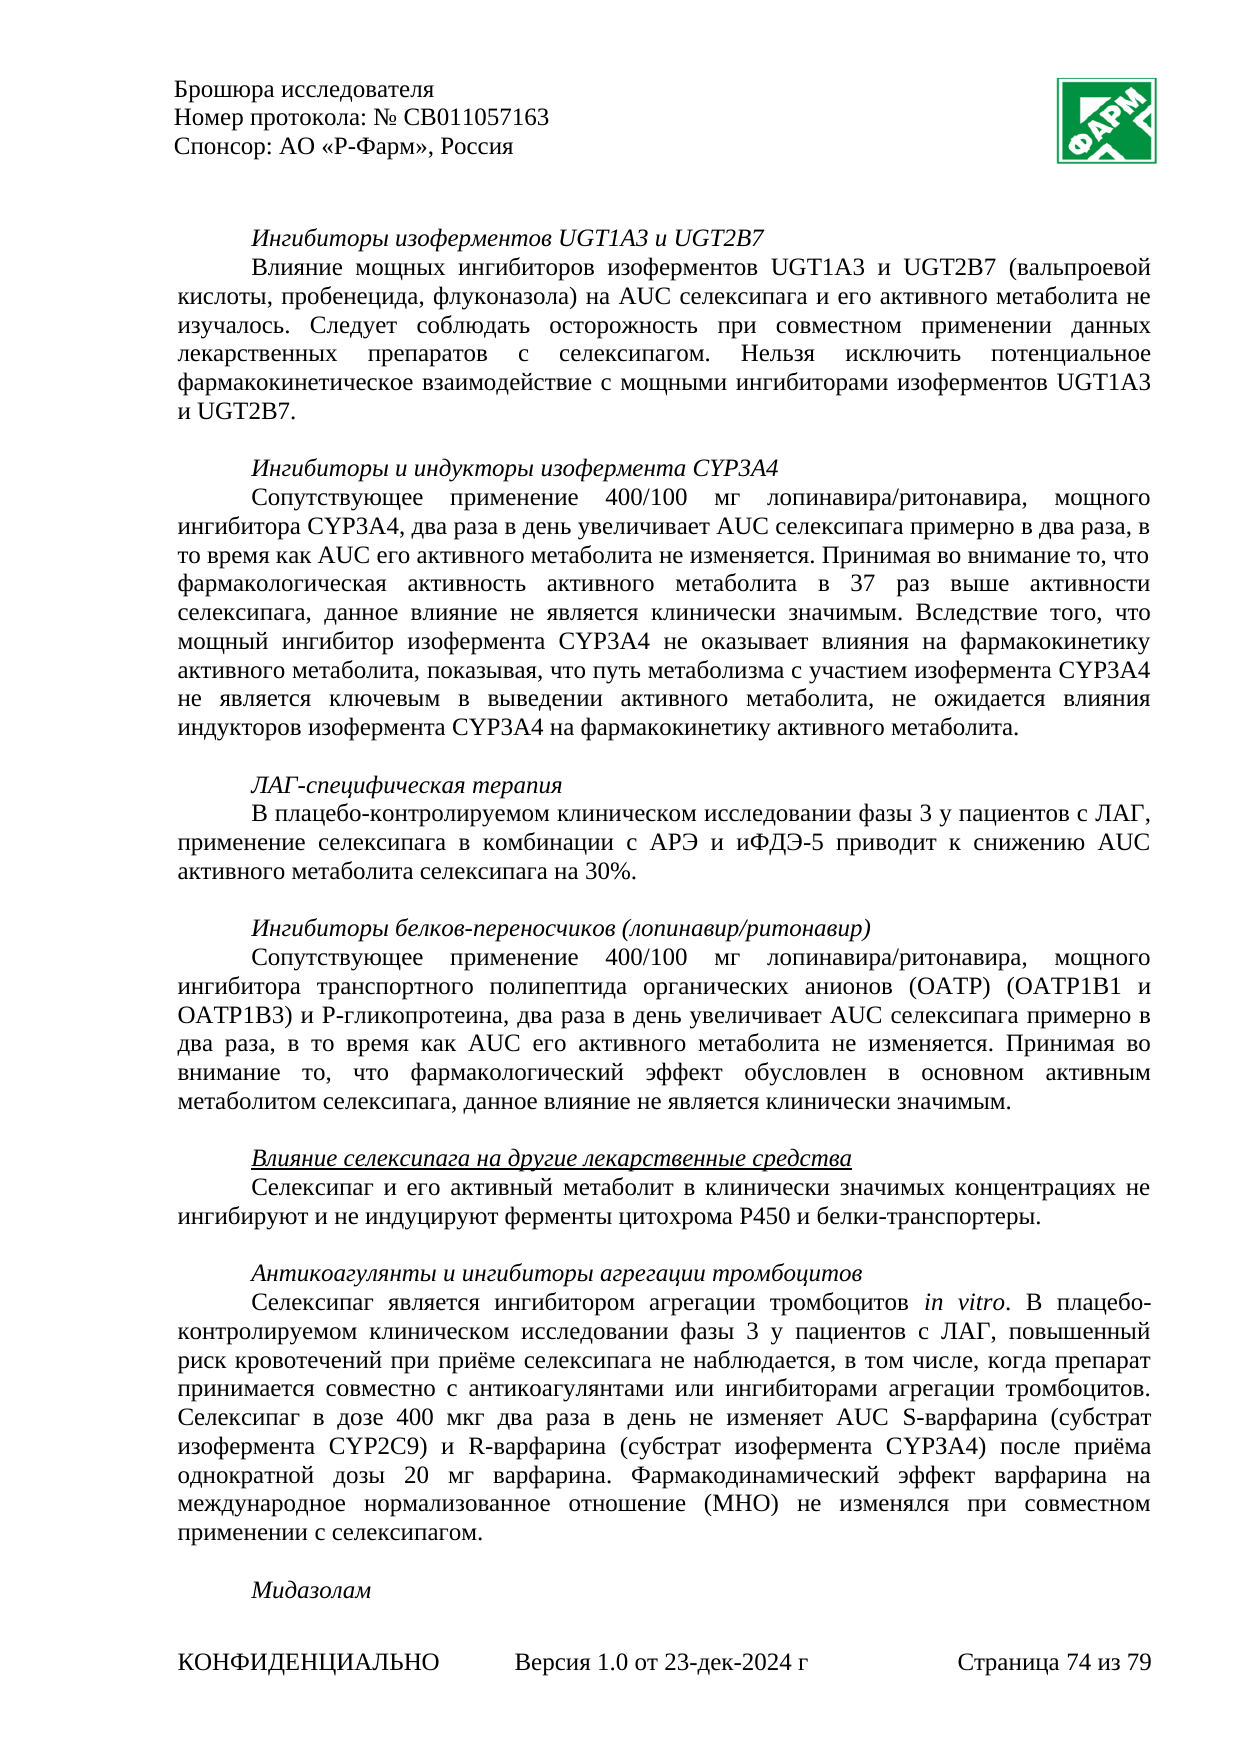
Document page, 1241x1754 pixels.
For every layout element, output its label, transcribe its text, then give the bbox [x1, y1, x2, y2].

text Сопутствующее применение 400/100 мг лопинавира/ритонавира, мощного ингибитора транспортного полипептида органических анионов (OATP) (OATP1B1 и ОATP1B3) и P-гликопротеина, два раза в день увеличивает АUC селексипага примерно в два раза, в то время как AUC его активного метаболита не изменяется. Принимая во внимание то, что фармакологический эффект обусловлен в основном активным метаболитом селексипага, данное влияние не является клинически значимым. [177, 942, 1152, 1115]
text Мидазолам [177, 1575, 1152, 1603]
text Антикоагулянты и ингибиторы агрегации тромбоцитов [177, 1258, 1152, 1287]
text Селексипаг является ингибитором агрегации тромбоцитов in vitro. В плацебо-контролируемом клиническом исследовании фазы 3 у пациентов с ЛАГ, повышенный риск кровотечений при приёме селексипага не наблюдается, в том числе, когда препарат принимается совместно с антикоагулянтами или ингибиторами агрегации тромбоцитов. Селексипаг в дозе 400 мкг два раза в день не изменяет АUC S-варфарина (субстрат изофермента СYР2С9) и R-варфарина (субстрат изофермента СYРЗА4) после приёма однократной дозы 20 мг варфарина. Фармакодинамический эффект варфарина на международное нормализованное отношение (МНО) не изменялся при совместном применении с селексипагом. [177, 1287, 1152, 1546]
picture [1052, 73, 1159, 166]
text Ингибиторы белков-переносчиков (лопинавир/ритонавир) [177, 913, 1152, 942]
text ЛАГ-специфическая терапия [177, 770, 1152, 798]
text Влияние мощных ингибиторов изоферментов UGT1A3 и UGT2B7 (вальпроевой кислоты, пробенецида, флуконазола) на AUC селексипага и его активного метаболита не изучалось. Следует соблюдать осторожность при совместном применении данных лекарственных препаратов с селексипагом. Нельзя исключить потенциальное фармакокинетическое взаимодействие с мощными ингибиторами изоферментов UGT1A3 и UGT2B7. [177, 252, 1152, 425]
text фармакологическая активность активного метаболита в 37 раз выше активности селексипага, данное влияние не является клинически значимым. Вследствие того, что мощный ингибитор изофермента CYP3A4 не оказывает влияния на фармакокинетику активного метаболита, показывая, что путь метаболизма с участием изофермента СYР3А4 не является ключевым в выведении активного метаболита, не ожидается влияния индукторов изофермента CYP3A4 на фармакокинетику активного метаболита. [177, 568, 1152, 741]
text Селексипаг и его активный метаболит в клинически значимых концентрациях не ингибируют и не индуцируют ферменты цитохрома Р450 и белки-транспортеры. [177, 1172, 1152, 1230]
text Сопутствующее применение 400/100 мг лопинавира/ритонавира, мощного ингибитора CYP3A4, два раза в день увеличивает AUC селексипага примерно в два раза, в то время как AUC его активного метаболита не изменяется. Принимая во внимание то, что [177, 482, 1152, 568]
text В плацебо-контролируемом клиническом исследовании фазы 3 у пациентов с ЛАГ, применение селексипага в комбинации с АРЭ и иФДЭ-5 приводит к снижению AUC активного метаболита селексипага на 30%. [177, 798, 1152, 885]
text Ингибиторы и индукторы изофермента СҮР3А4 [177, 453, 1152, 482]
text Влияние селексипага на другие лекарственные средства [177, 1143, 1152, 1172]
text Ингибиторы изоферментов UGT1A3 и UGT2B7 [177, 223, 1152, 252]
